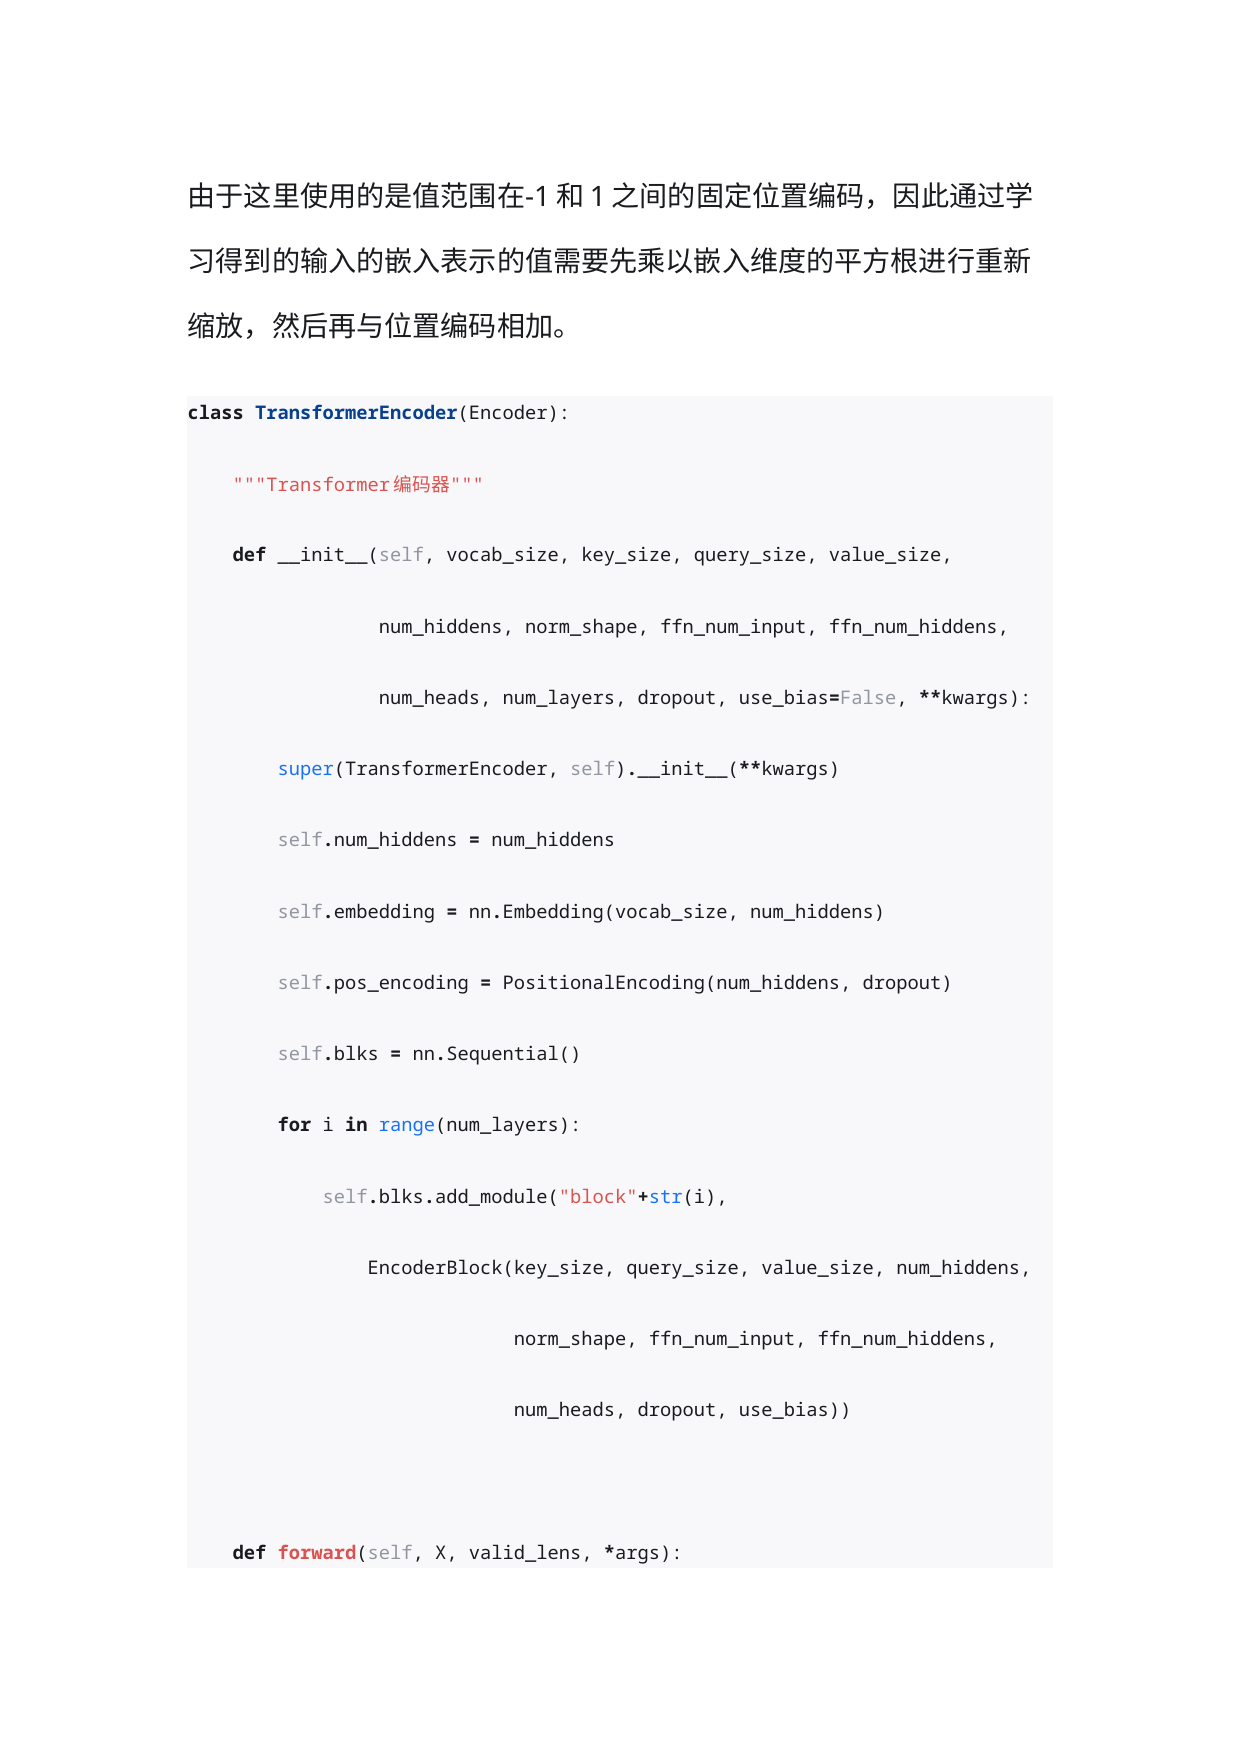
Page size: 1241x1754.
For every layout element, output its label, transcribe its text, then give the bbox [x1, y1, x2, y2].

text """Transformer编码器""" [187, 467, 1053, 499]
text self.pos_encoding = PositionalEncoding(num_hiddens, dropout) [187, 966, 1053, 998]
text norm_shape, ffn_num_input, ffn_num_hiddens, [187, 1322, 1053, 1354]
text for i in range(num_layers): [187, 1108, 1053, 1141]
text self.embedding = nn.Embedding(vocab_size, num_hiddens) [187, 894, 1053, 927]
text 由于这里使用的是值范围在-1和1之间的固定位置编码，因此通过学习得到的输入的嵌入表示的值需要先乘以嵌入维度的平方根进行重新缩放，然后再与位置编码相加。 [187, 162, 1053, 357]
text num_heads, num_layers, dropout, use_bias=False, **kwargs): [187, 681, 1053, 713]
text def forward(self, X, valid_lens, *args): [187, 1536, 1053, 1568]
text self.blks = nn.Sequential() [187, 1037, 1053, 1069]
text def __init__(self, vocab_size, key_size, query_size, value_size, [187, 538, 1053, 571]
text EncoderBlock(key_size, query_size, value_size, num_hiddens, [187, 1251, 1053, 1283]
text num_heads, dropout, use_bias)) [187, 1393, 1053, 1426]
text num_hiddens, norm_shape, ffn_num_input, ffn_num_hiddens, [187, 609, 1053, 642]
text super(TransformerEncoder, self).__init__(**kwargs) [187, 752, 1053, 784]
text self.num_hiddens = num_hiddens [187, 823, 1053, 856]
text self.blks.add_module("block"+str(i), [187, 1179, 1053, 1212]
text class TransformerEncoder(Encoder): [187, 396, 1053, 428]
